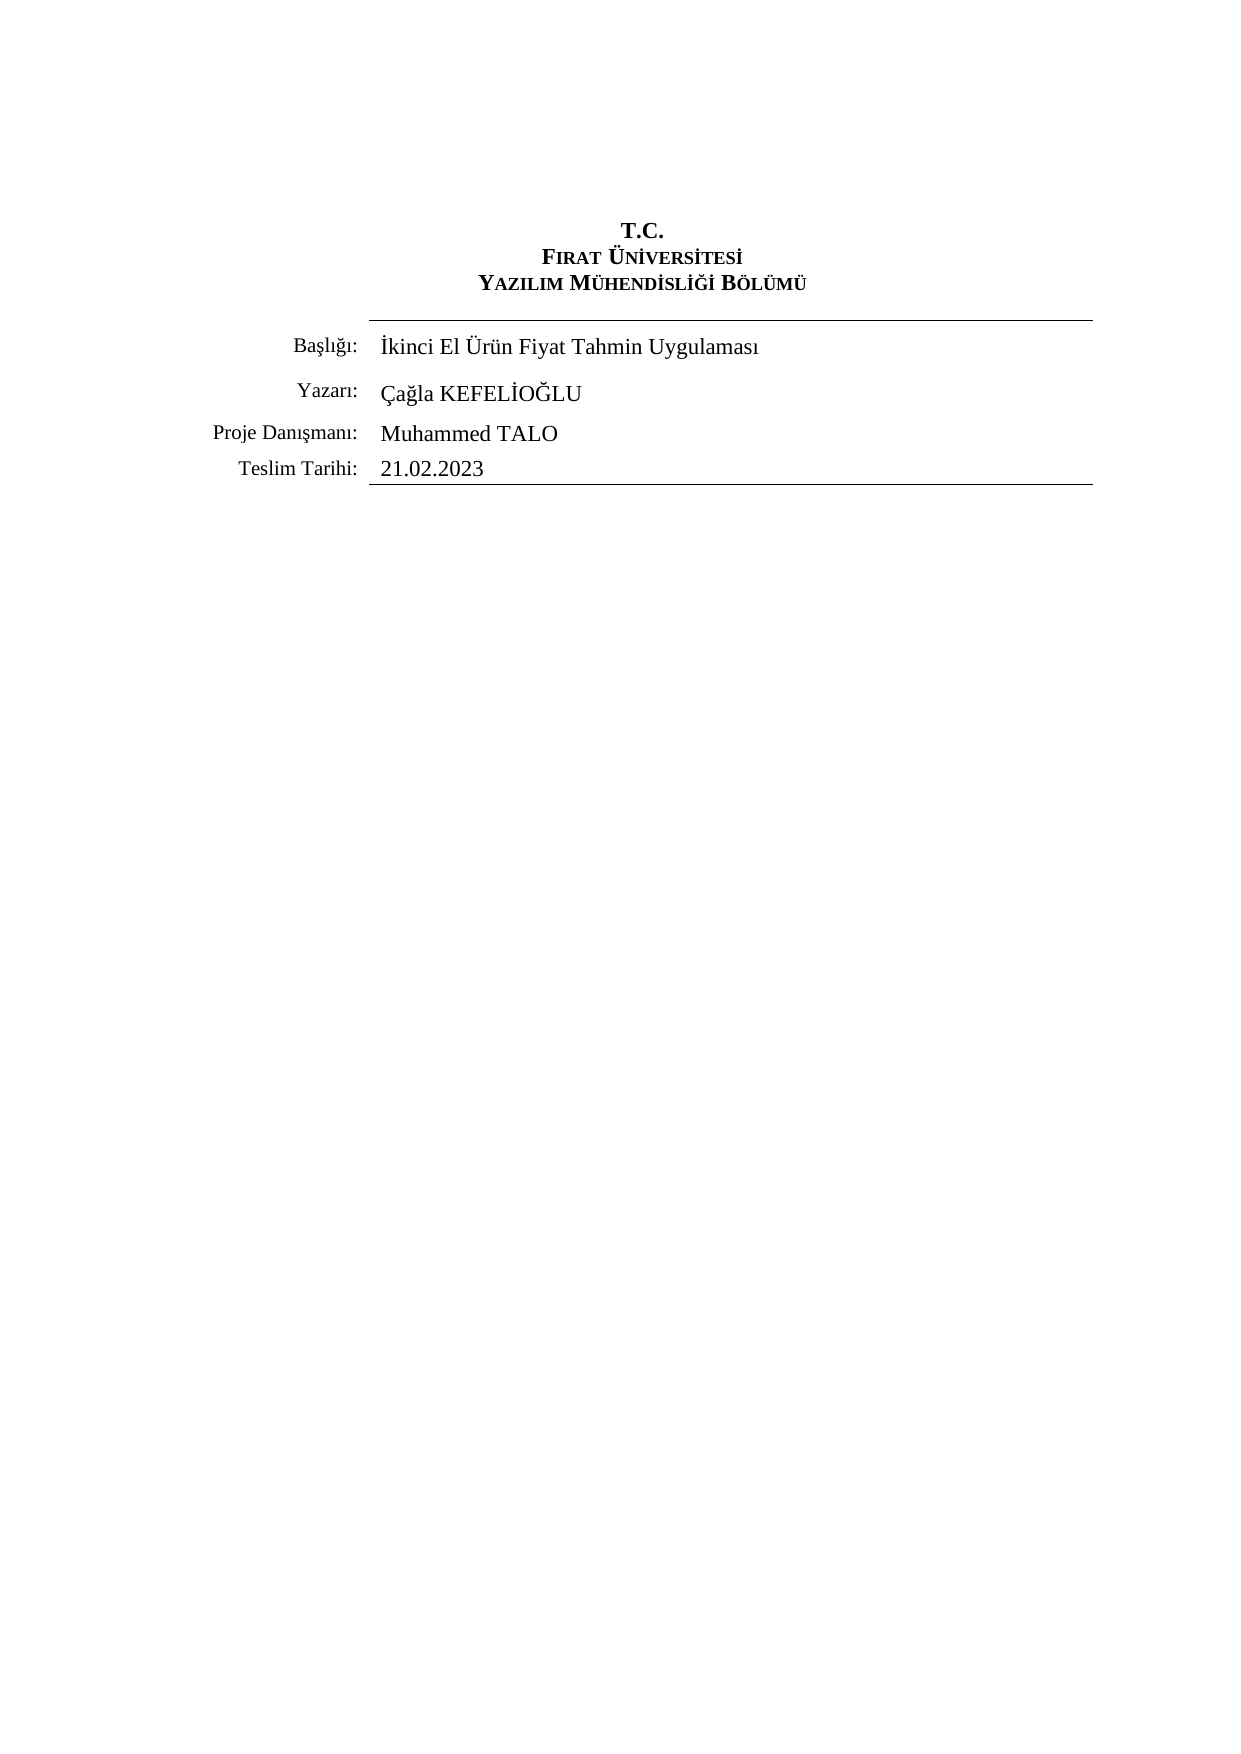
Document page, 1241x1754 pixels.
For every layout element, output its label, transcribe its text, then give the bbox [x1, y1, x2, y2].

table_header Başlığı: [192, 320, 369, 372]
table_cell Teslim Tarihi: [192, 443, 369, 484]
table_cell Çağla KEFELİOĞLU [369, 372, 1093, 408]
table_header İkinci El Ürün Fiyat Tahmin Uygulaması [369, 321, 1093, 372]
text Yazılım Mühendisliği Bölümü [192, 269, 1092, 296]
table_cell Yazarı: [192, 372, 369, 408]
text Fırat Üniversitesi [192, 243, 1092, 269]
text T.C. [192, 217, 1092, 243]
table_cell Proje Danışmanı: [192, 408, 369, 443]
table_cell Muhammed TALO [369, 408, 1093, 443]
table_cell 21.02.2023 [369, 443, 1093, 484]
